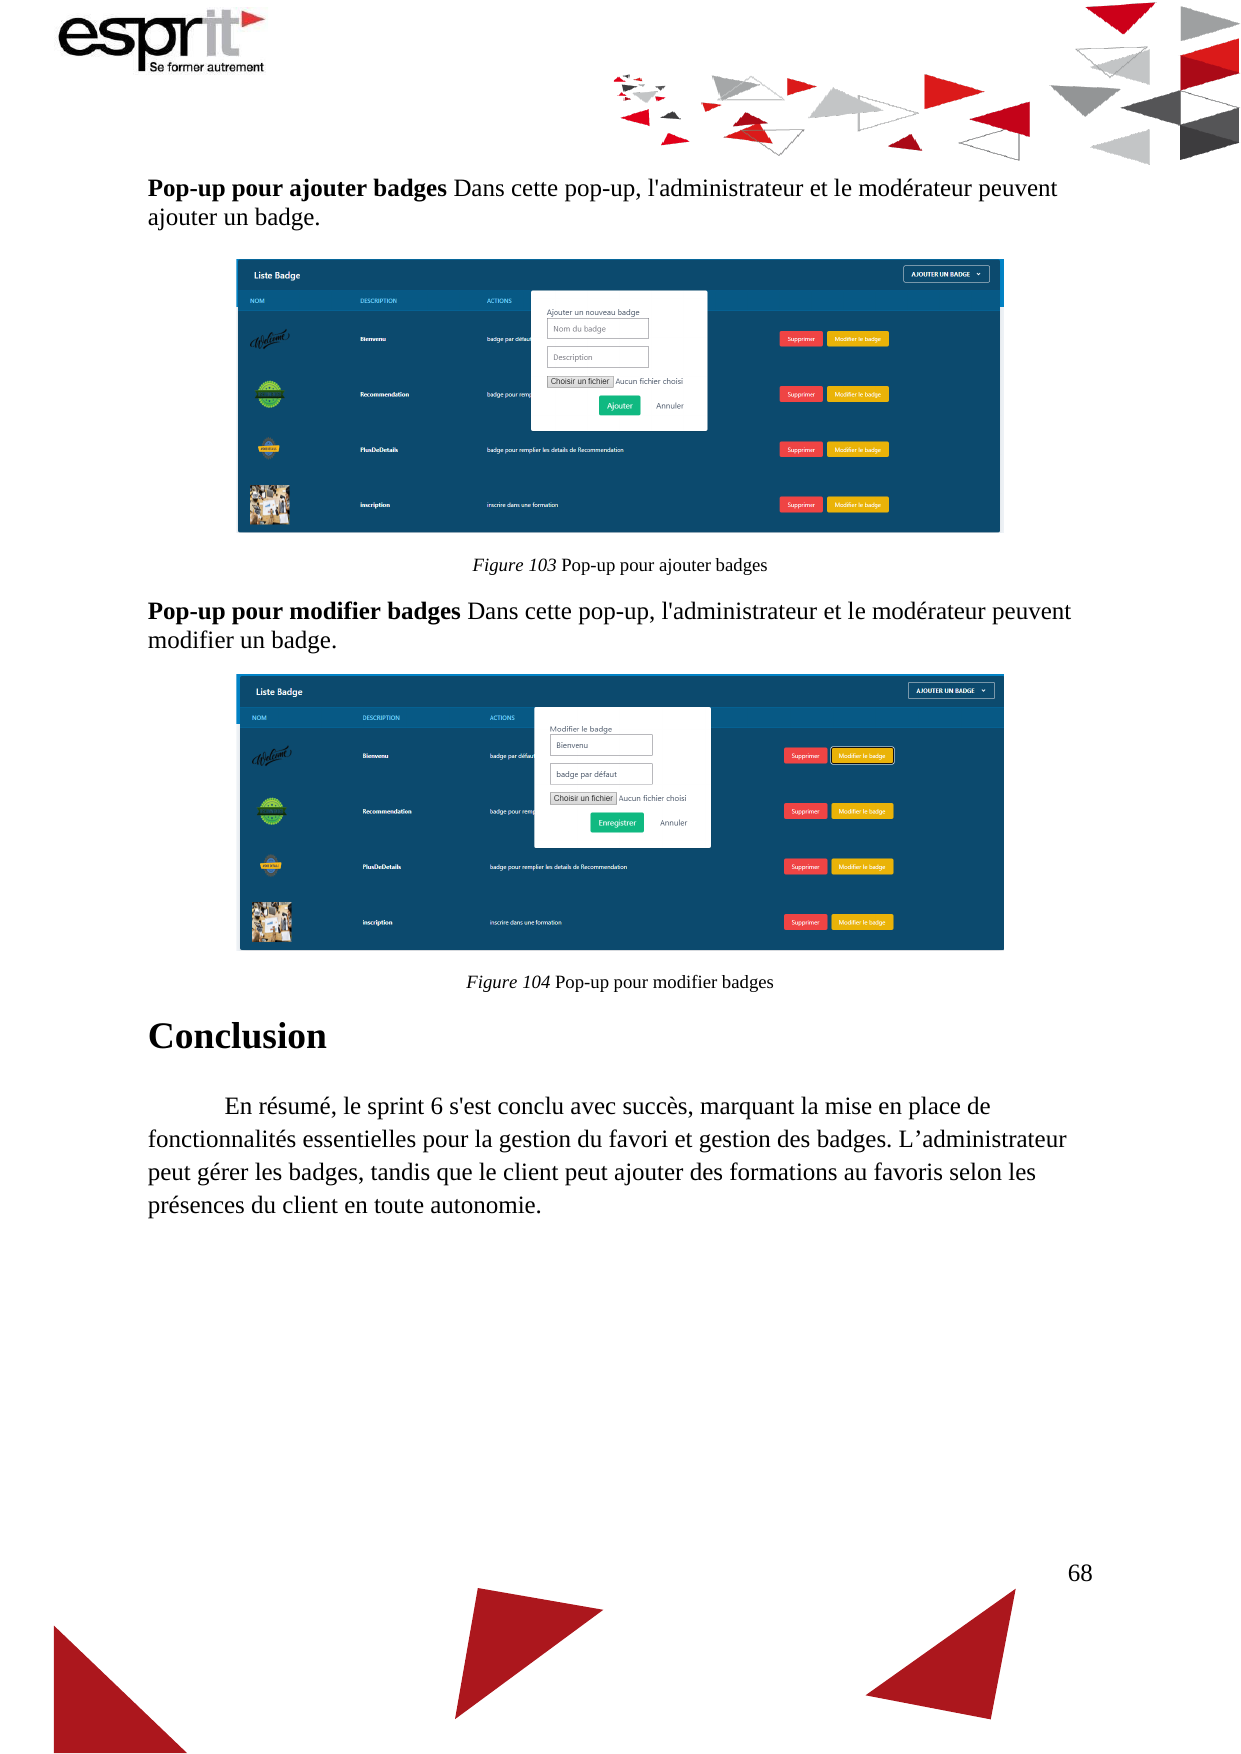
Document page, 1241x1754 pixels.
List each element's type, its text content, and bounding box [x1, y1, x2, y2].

picture [236, 259, 1004, 533]
subtitle Conclusion [148, 1014, 1093, 1057]
text Pop-up pour ajouter badges Dans cette pop-up, l'administrateur et le modérateur peuvent ajouter un badge. [148, 173, 1093, 231]
picture [54, 7, 269, 75]
text En résumé, le sprint 6 s'est conclu avec succès, marquant la mise en place de fonctionnalités essentielles pour la gestion du favori et gestion des badges. L’administrateur peut gérer les badges, tandis que le client peut ajouter des formations au favoris selon les présences du client en toute autonomie. [148, 1091, 1093, 1219]
picture [613, 0, 1241, 167]
text Pop-up pour modifier badges Dans cette pop-up, l'administrateur et le modérateur peuvent modifier un badge. [148, 596, 1093, 653]
text Figure 103 Pop-up pour ajouter badges [148, 554, 1093, 575]
text Figure 104 Pop-up pour modifier badges [148, 971, 1093, 993]
picture [236, 677, 1004, 951]
